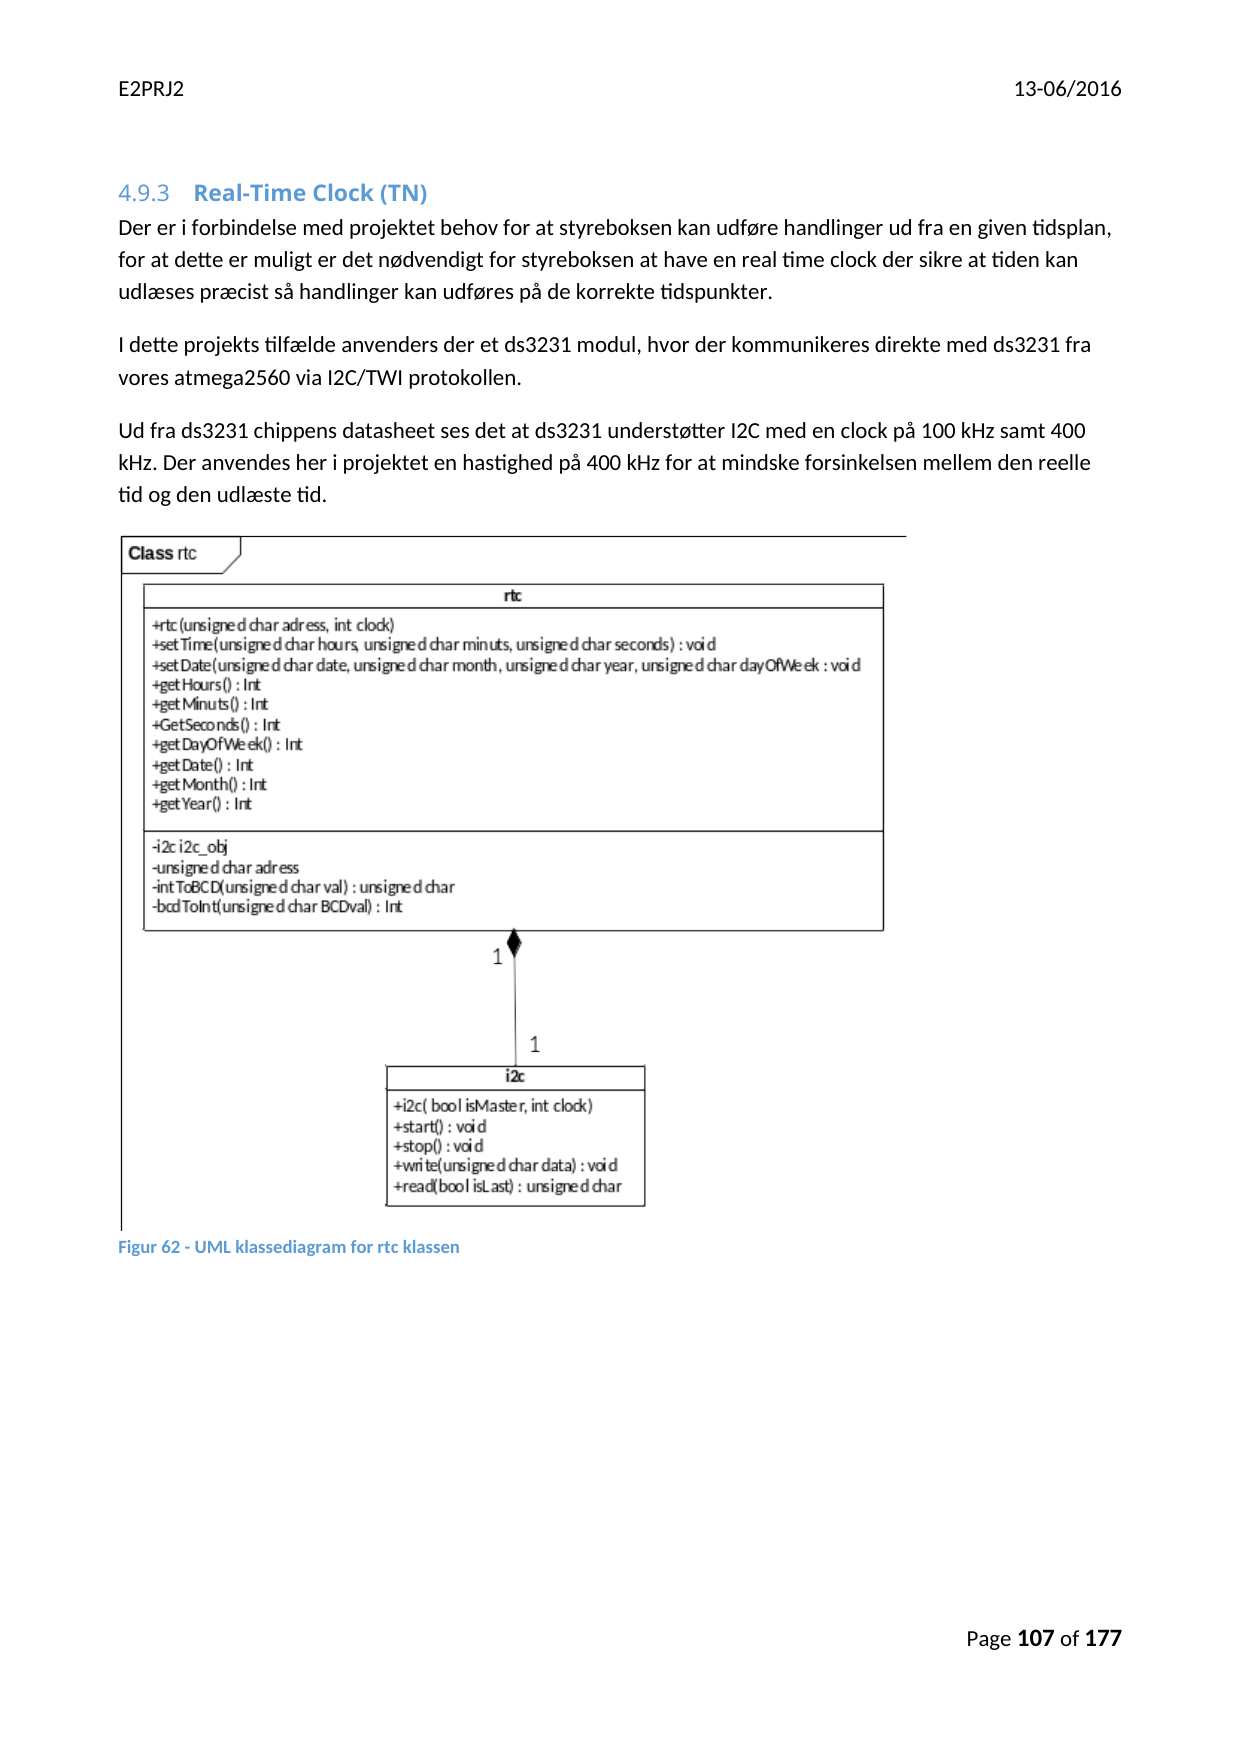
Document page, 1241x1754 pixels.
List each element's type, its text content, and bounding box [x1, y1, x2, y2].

text Der er i forbindelse med projektet behov for at styreboksen kan udføre handlinger ud fra en given tidsplan, for at dette er muligt er det nødvendigt for styreboksen at have en real time clock der sikre at tiden kan udlæses præcist så handlinger kan udføres på de korrekte tidspunkter. [118, 213, 1122, 306]
subtitle Real-Time Clock (TN) [118, 177, 1122, 208]
text Ud fra ds3231 chippens datasheet ses det at ds3231 understøtter I2C med en clock på 100 kHz samt 400 kHz. Der anvendes her i projektet en hastighed på 400 kHz for at mindske forsinkelsen mellem den reelle tid og den udlæste tid. [118, 416, 1122, 508]
text I dette projekts tilfælde anvenders der et ds3231 modul, hvor der kommunikeres direkte med ds3231 fra vores atmega2560 via I2C/TWI protokollen. [118, 331, 1122, 391]
